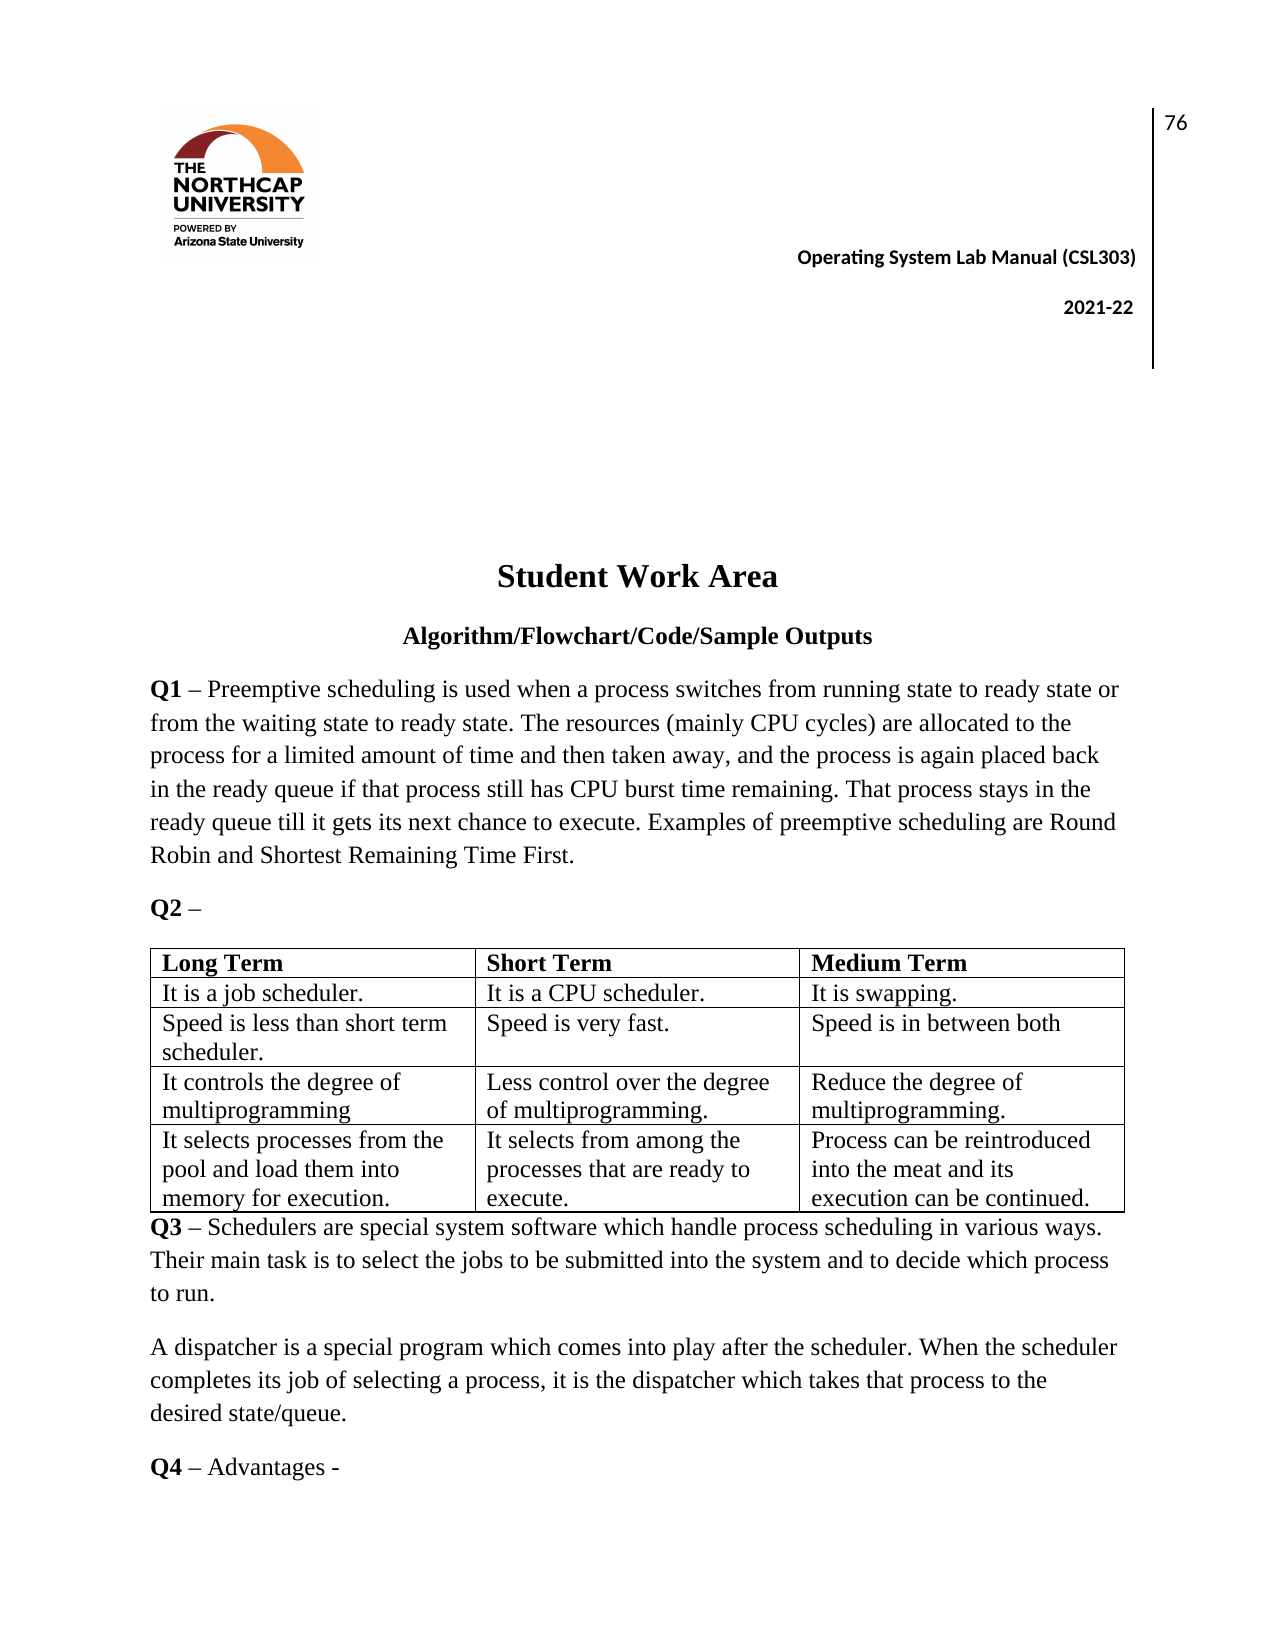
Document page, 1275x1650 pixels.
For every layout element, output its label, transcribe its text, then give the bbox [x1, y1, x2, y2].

text Q1 – Preemptive scheduling is used when a process switches from running state to ready state or from the waiting state to ready state. The resources (mainly CPU cycles) are allocated to the process for a limited amount of time and then taken away, and the process is again placed back in the ready queue if that process still has CPU burst time remaining. That process stays in the ready queue till it gets its next chance to execute. Examples of preemptive scheduling are Round Robin and Shortest Remaining Time First. [150, 674, 1125, 868]
table_cell It is a CPU scheduler. [476, 978, 799, 1007]
table_cell It controls the degree of multiprogramming [151, 1067, 475, 1124]
table_cell Speed is in between both [800, 1008, 1124, 1066]
text Q2 – [150, 893, 1125, 922]
text Q3 – Schedulers are special system software which handle process scheduling in various ways. Their main task is to select the jobs to be submitted into the system and to decide which process to run. [150, 1213, 1125, 1307]
table_cell Process can be reintroduced into the meat and its execution can be continued. [800, 1125, 1124, 1211]
picture [161, 108, 318, 265]
table_cell It selects processes from the pool and load them into memory for execution. [151, 1125, 475, 1211]
table_cell Speed is less than short term scheduler. [151, 1008, 475, 1066]
table_cell It is swapping. [800, 978, 1124, 1007]
table_header Long Term [151, 949, 475, 977]
text Student Work Area [150, 556, 1125, 594]
table_cell Speed is very fast. [476, 1008, 799, 1066]
table_header Short Term [476, 949, 799, 977]
text Algorithm/Flowchart/Code/Sample Outputs [150, 621, 1125, 649]
table_cell Less control over the degree of multiprogramming. [476, 1067, 799, 1124]
text Q4 – Advantages - [150, 1452, 1125, 1481]
text A dispatcher is a special program which comes into play after the scheduler. When the scheduler completes its job of selecting a process, it is the dispatcher which takes that process to the desired state/queue. [150, 1332, 1125, 1427]
table_cell It selects from among the processes that are ready to execute. [476, 1125, 799, 1211]
table_cell Reduce the degree of multiprogramming. [800, 1067, 1124, 1124]
table_header Medium Term [800, 949, 1124, 977]
table_cell It is a job scheduler. [151, 978, 475, 1007]
